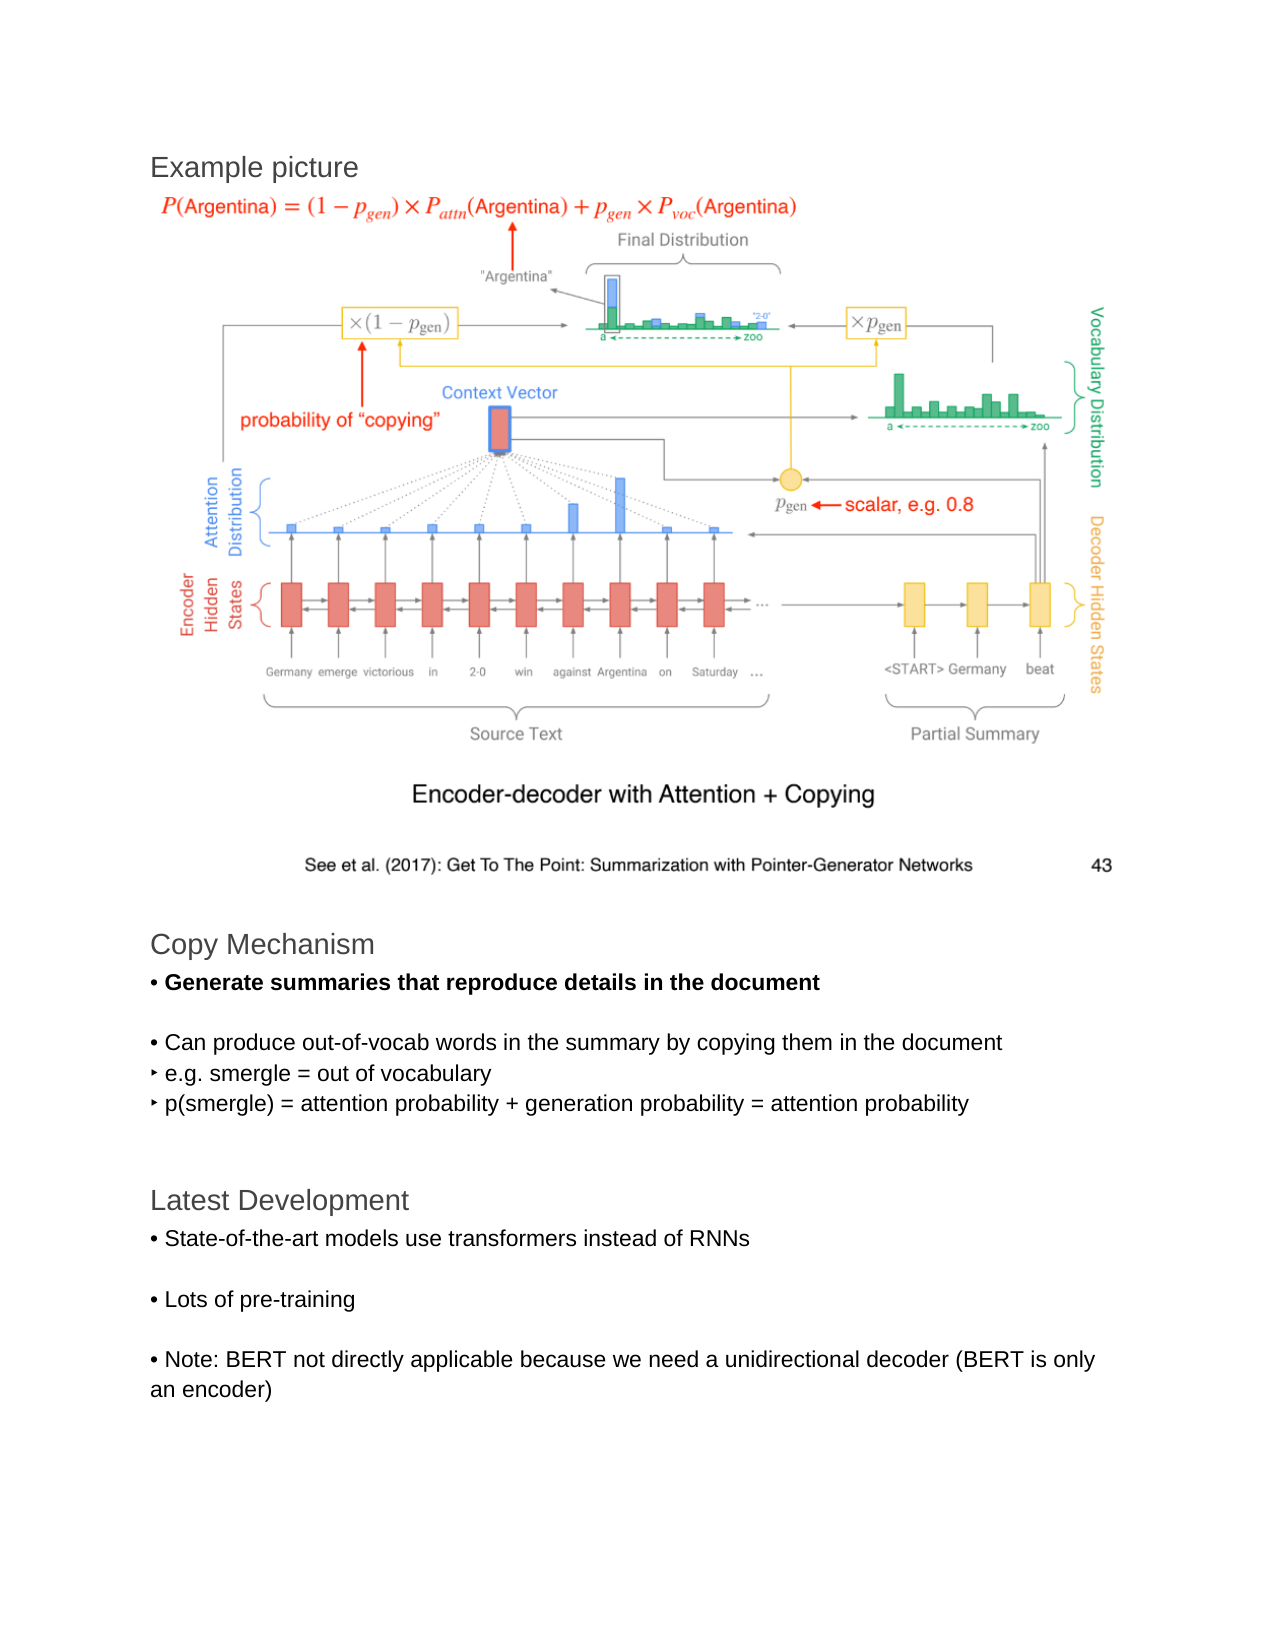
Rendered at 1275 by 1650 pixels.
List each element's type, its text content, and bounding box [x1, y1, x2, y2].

text • Can produce out-of-vocab words in the summary by copying them in the document [150, 1029, 1125, 1056]
text ‣ e.g. smergle = out of vocabulary [150, 1059, 1125, 1086]
subtitle Latest Development [150, 1183, 1125, 1217]
text ‣ p(smergle) = attention probability + generation probability = attention probability [150, 1090, 1125, 1116]
subtitle Example picture [150, 150, 1125, 183]
text • Generate summaries that reproduce details in the document [150, 969, 1125, 995]
text • Note: BERT not directly applicable because we need a unidirectional decoder (BERT is only an encoder) [150, 1346, 1125, 1403]
picture [150, 191, 1125, 890]
text • State-of-the-art models use transformers instead of RNNs [150, 1225, 1125, 1252]
subtitle Copy Mechanism [150, 927, 1125, 961]
text • Lots of pre-training [150, 1286, 1125, 1312]
